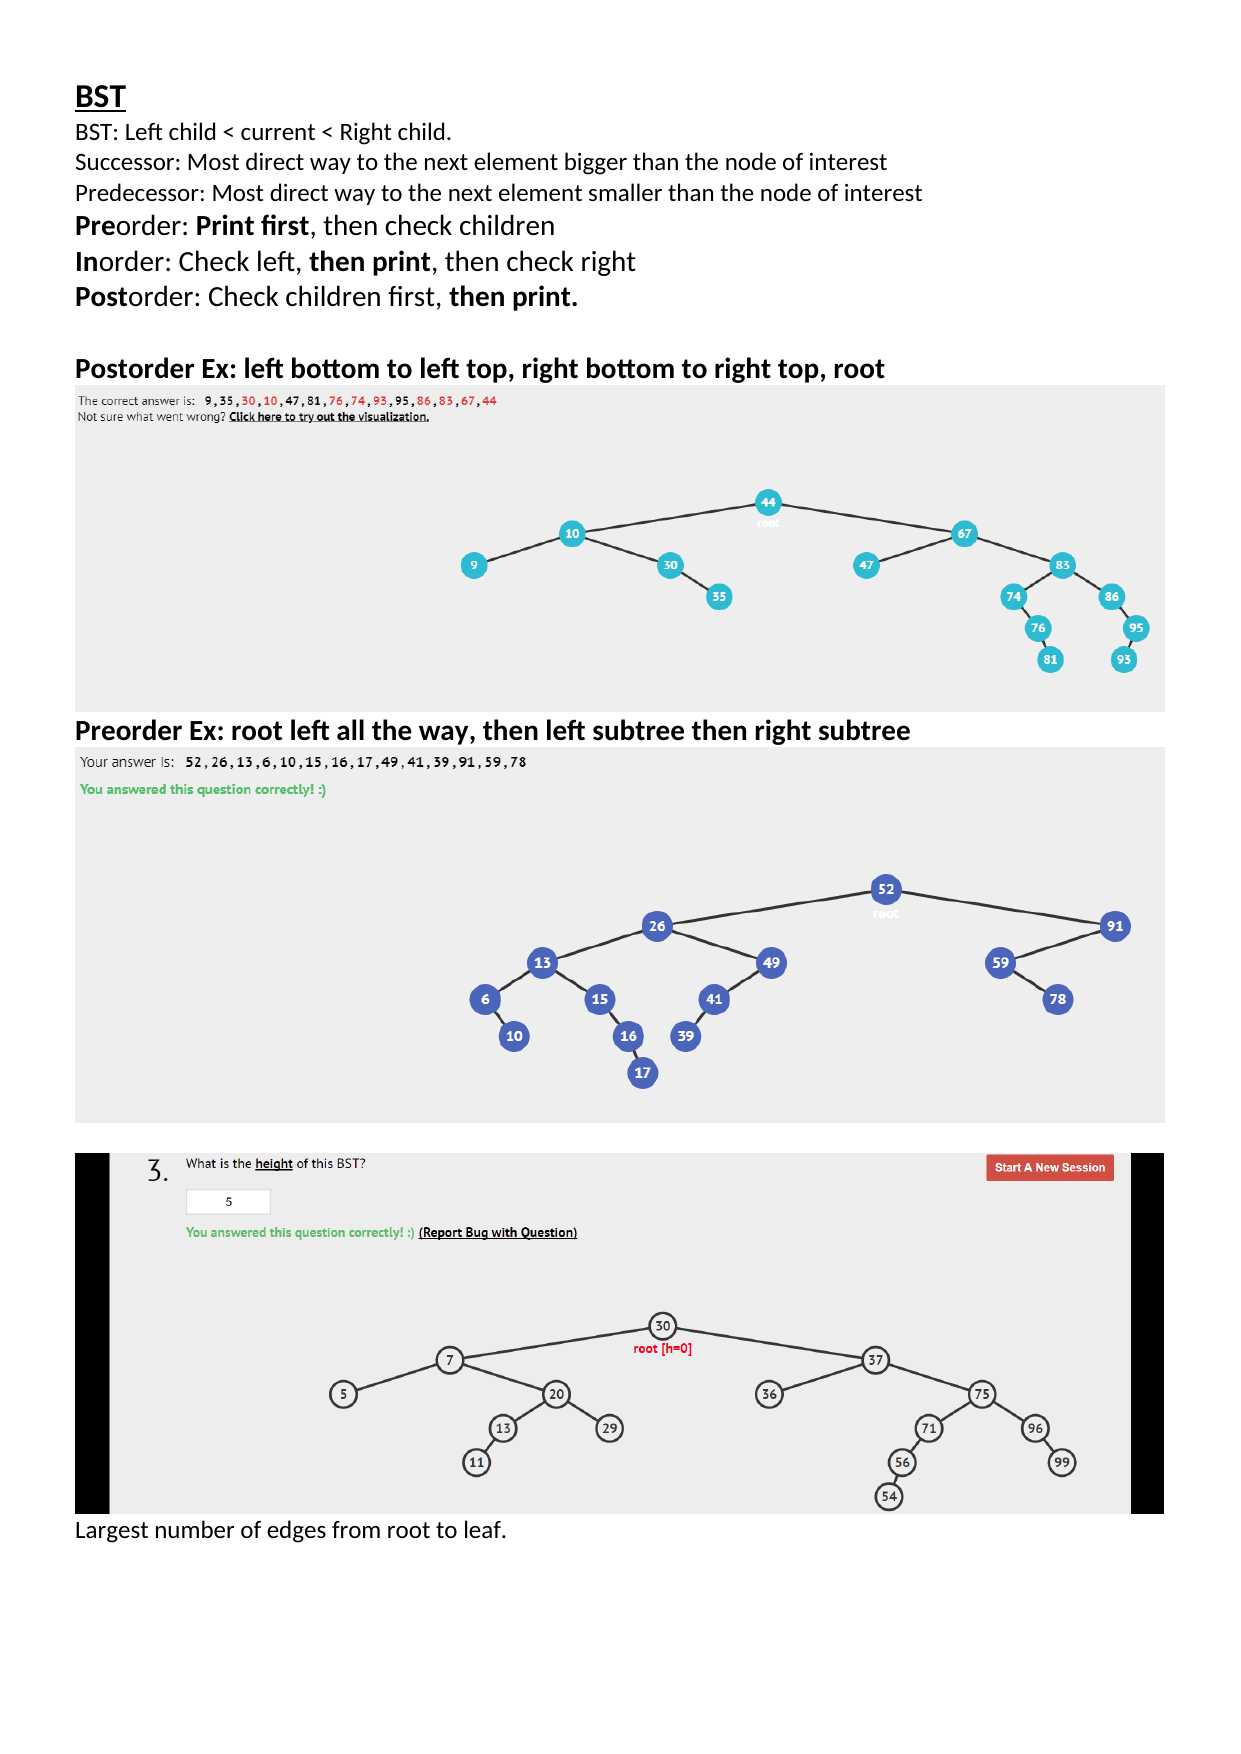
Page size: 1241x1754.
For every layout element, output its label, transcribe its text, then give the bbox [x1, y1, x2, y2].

text Largest number of edges from root to leaf. [75, 1514, 1165, 1544]
text BST: Left child < current < Right child. [75, 116, 1165, 146]
text BST [75, 75, 1165, 116]
text Inorder: Check left, then print, then check right [75, 243, 1165, 278]
text Successor: Most direct way to the next element bigger than the node of interest [75, 146, 1165, 177]
picture [75, 385, 1166, 712]
picture [75, 747, 1166, 1123]
picture [75, 1153, 1164, 1514]
text Preorder: Print first, then check children [75, 207, 1165, 243]
text Postorder: Check children first, then print. [75, 278, 1165, 314]
text Predecessor: Most direct way to the next element smaller than the node of interest [75, 177, 1165, 207]
text Preorder Ex: root left all the way, then left subtree then right subtree [75, 712, 1165, 747]
text Postorder Ex: left bottom to left top, right bottom to right top, root [75, 350, 1165, 385]
